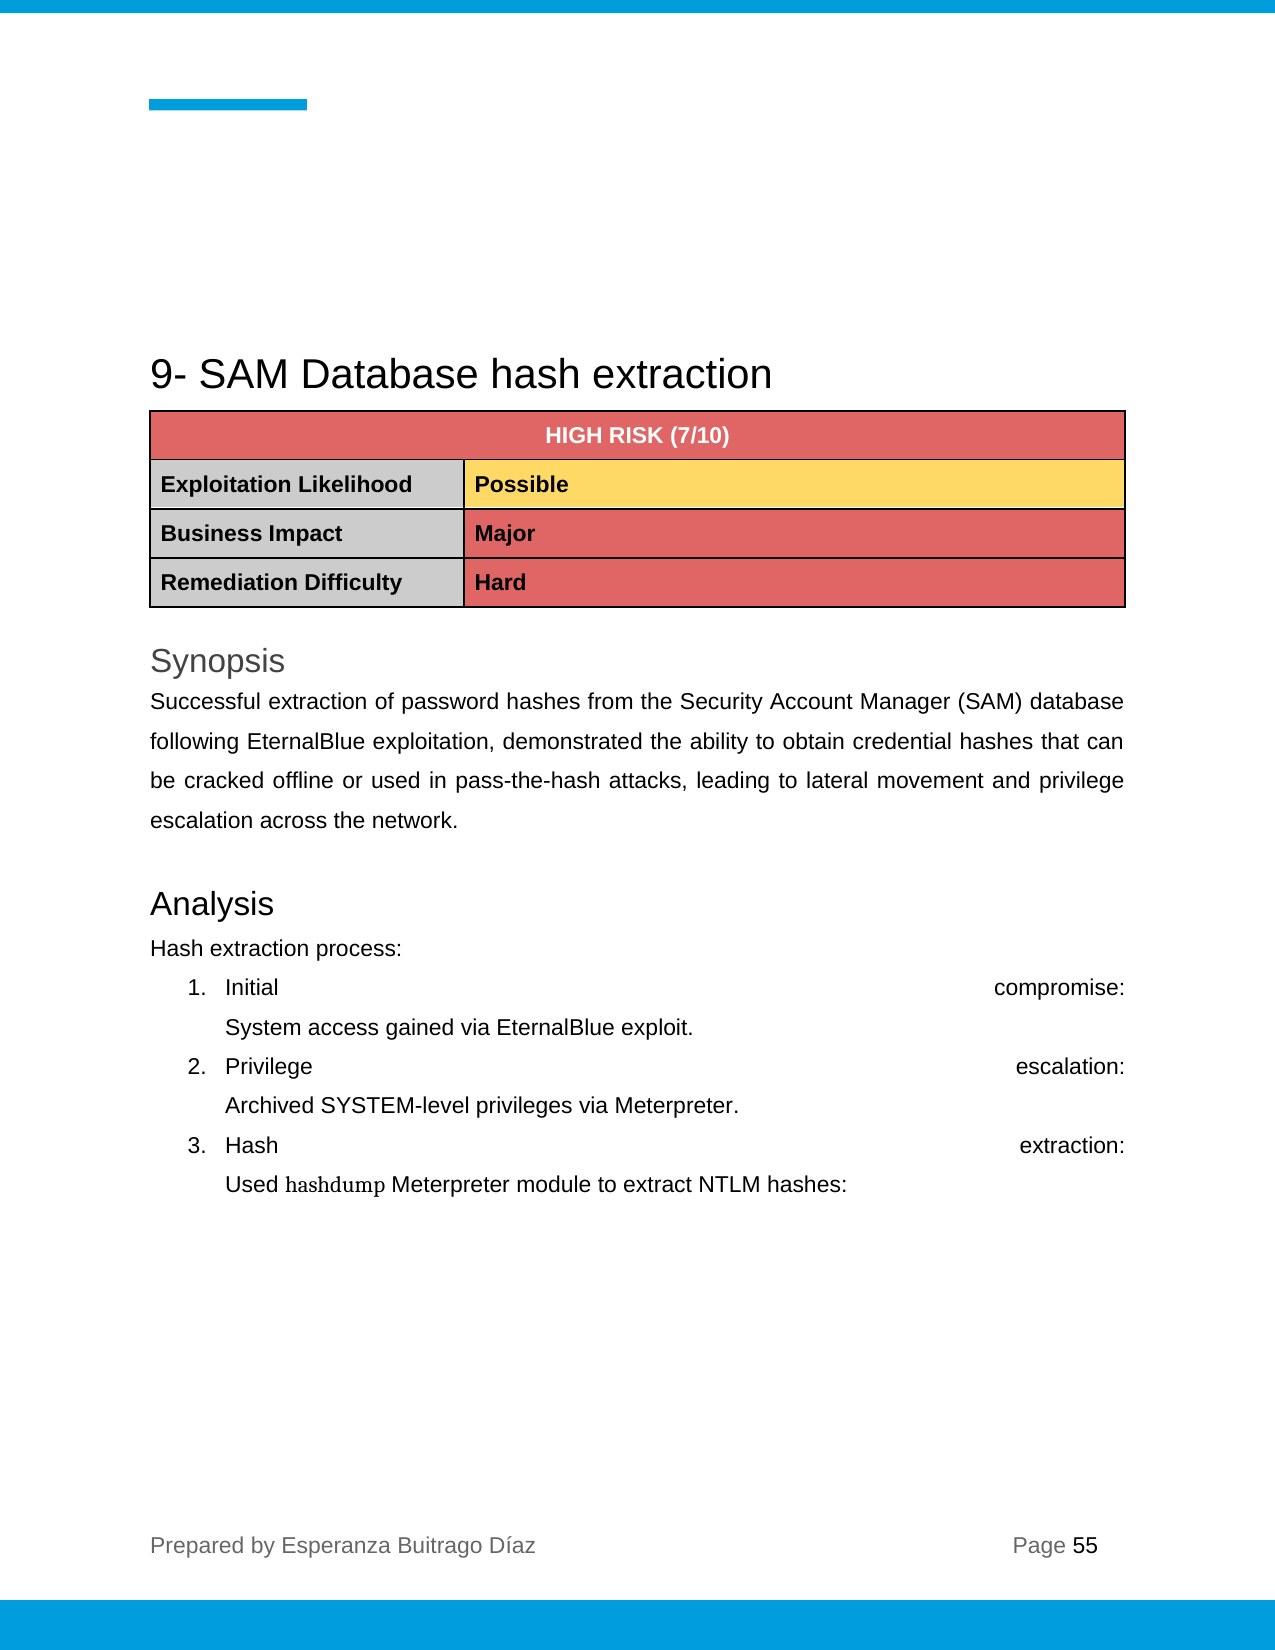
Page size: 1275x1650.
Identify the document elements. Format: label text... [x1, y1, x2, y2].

text Successful extraction of password hashes from the Security Account Manager (SAM) database following EternalBlue exploitation, demonstrated the ability to obtain credential hashes that can be cracked offline or used in pass-the-hash attacks, leading to lateral movement and privilege escalation across the network. [150, 688, 1125, 833]
subtitle 9- SAM Database hash extraction [150, 349, 1125, 397]
subtitle Analysis [150, 884, 1125, 922]
table_cell Business Impact [151, 510, 463, 557]
table_cell Major [465, 510, 1124, 557]
list Privilege escalation: Archived SYSTEM-level privileges via Meterpreter. [187, 1053, 1125, 1119]
text Hash extraction process: [150, 934, 1125, 961]
table_cell Possible [465, 460, 1124, 507]
table_cell Hard [465, 559, 1124, 606]
list Initial compromise: System access gained via EternalBlue exploit. [187, 974, 1125, 1040]
subtitle Synopsis [150, 641, 1125, 680]
table_header HIGH RISK (7/10) [151, 412, 1124, 459]
table_cell Remediation Difficulty [151, 559, 463, 606]
table_cell Exploitation Likelihood [151, 460, 463, 507]
list Hash extraction: Used hashdump Meterpreter module to extract NTLM hashes: [187, 1132, 1125, 1199]
